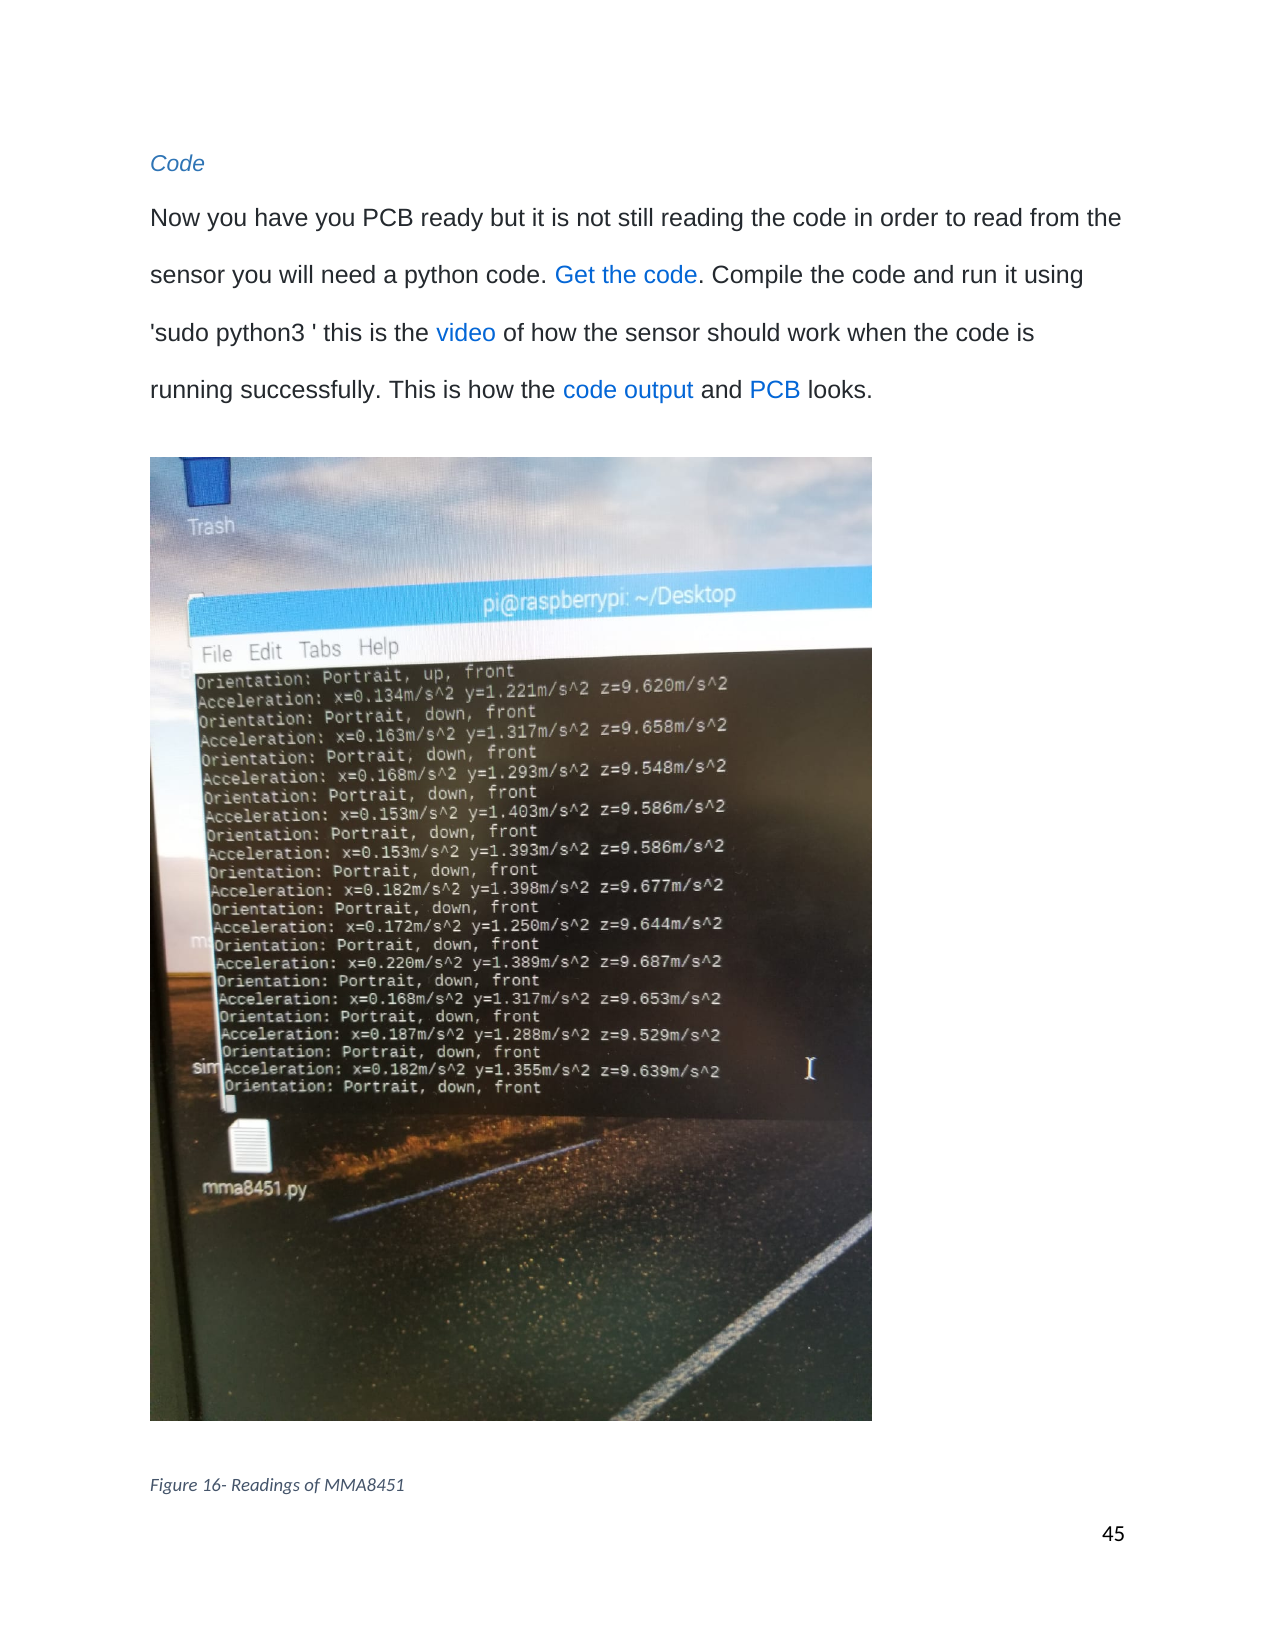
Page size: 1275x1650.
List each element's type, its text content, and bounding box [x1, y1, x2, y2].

subtitle Code [150, 150, 1125, 176]
text Now you have you PCB ready but it is not still reading the code in order to read from the sensor you will need a python code. Get the code. Compile the code and run it using 'sudo python3 ' this is the video of how the sensor should work when the code is running successfully. This is how the code output and PCB looks. [150, 203, 1125, 404]
picture [150, 457, 872, 1421]
